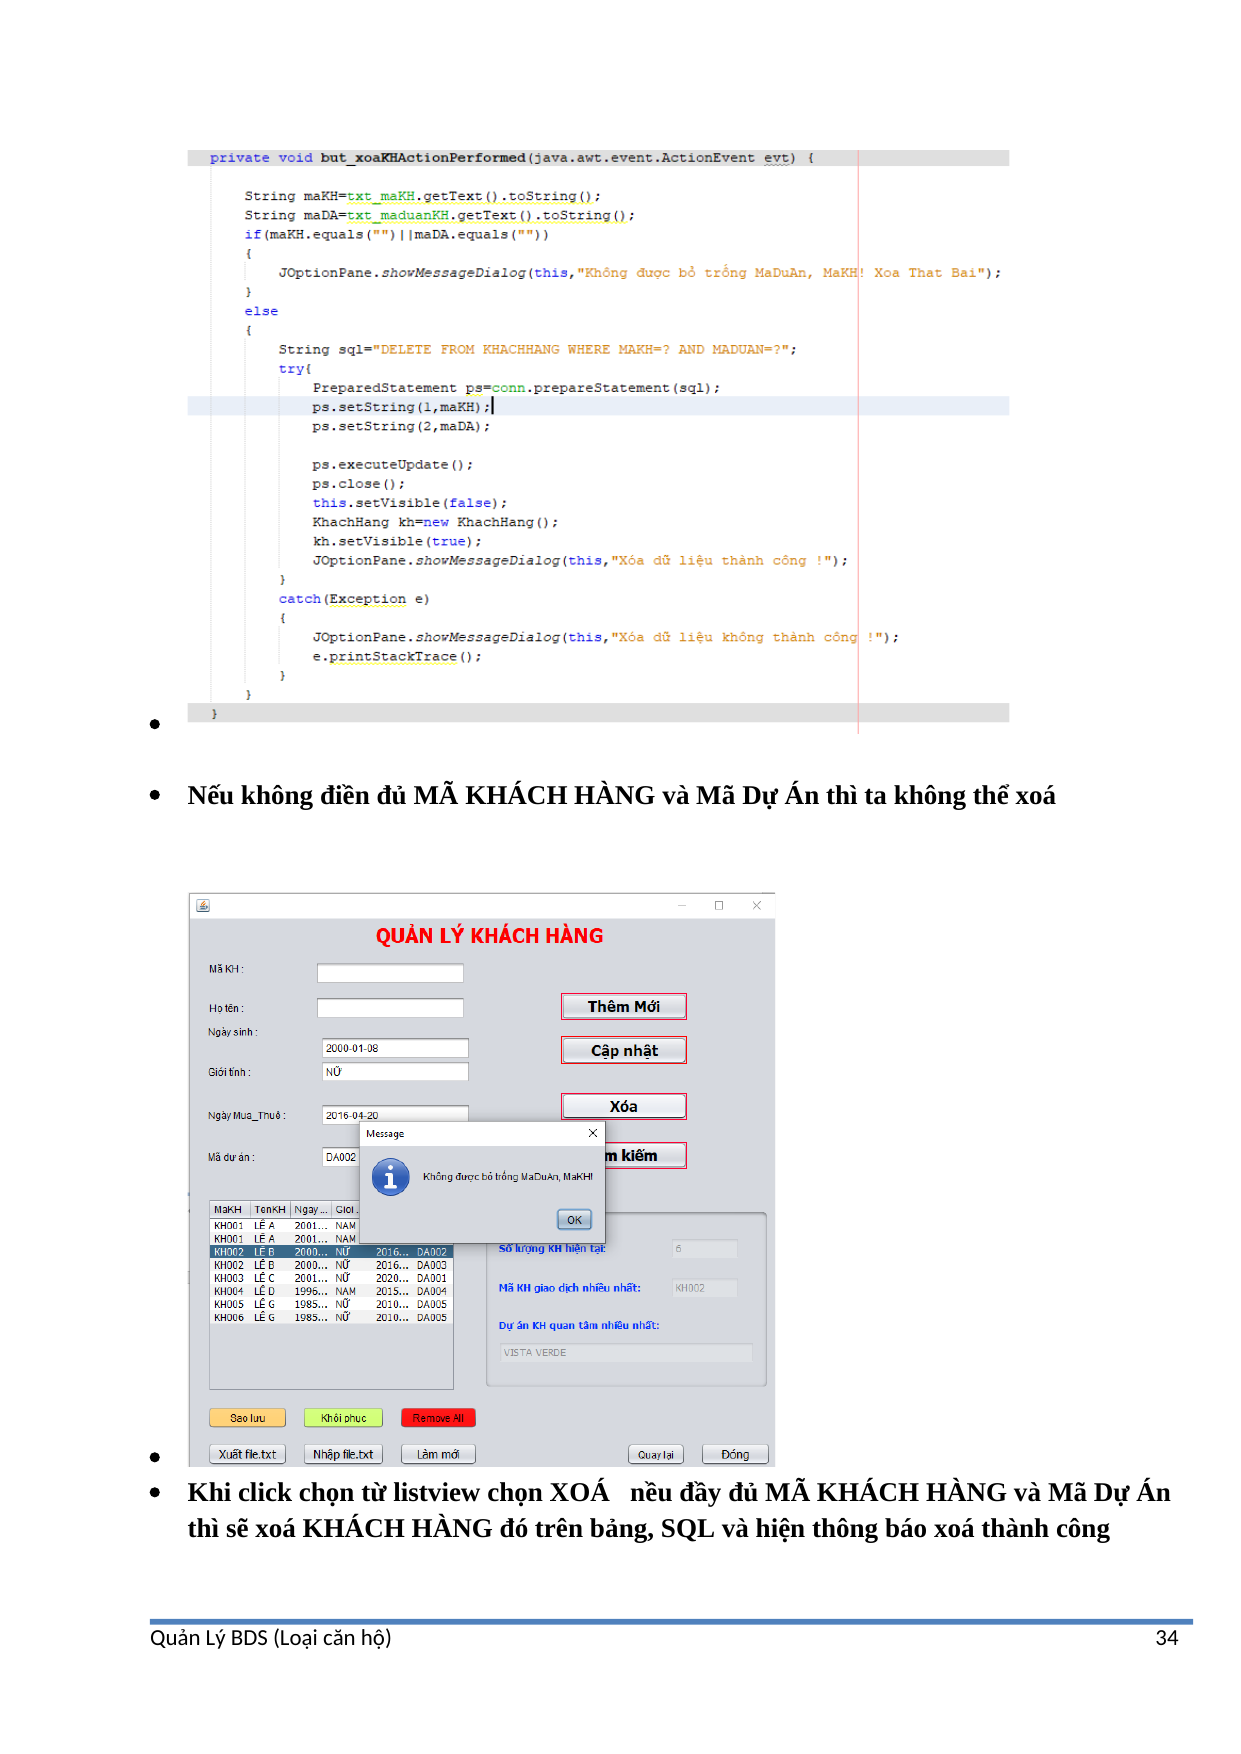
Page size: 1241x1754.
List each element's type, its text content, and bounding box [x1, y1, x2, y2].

picture [187, 892, 775, 1467]
list Nếu không điền đủ MÃ KHÁCH HÀNG và Mã Dự Án thì ta không thể xoá [150, 779, 1193, 810]
list Khi click chọn từ listview chọn XOÁ nều đầy đủ MÃ KHÁCH HÀNG và Mã Dự Án thì sẽ xoá KHÁCH HÀNG đó trên bảng, SQL và hiện thông báo xoá thành công [150, 1476, 1193, 1543]
picture [187, 150, 1010, 734]
